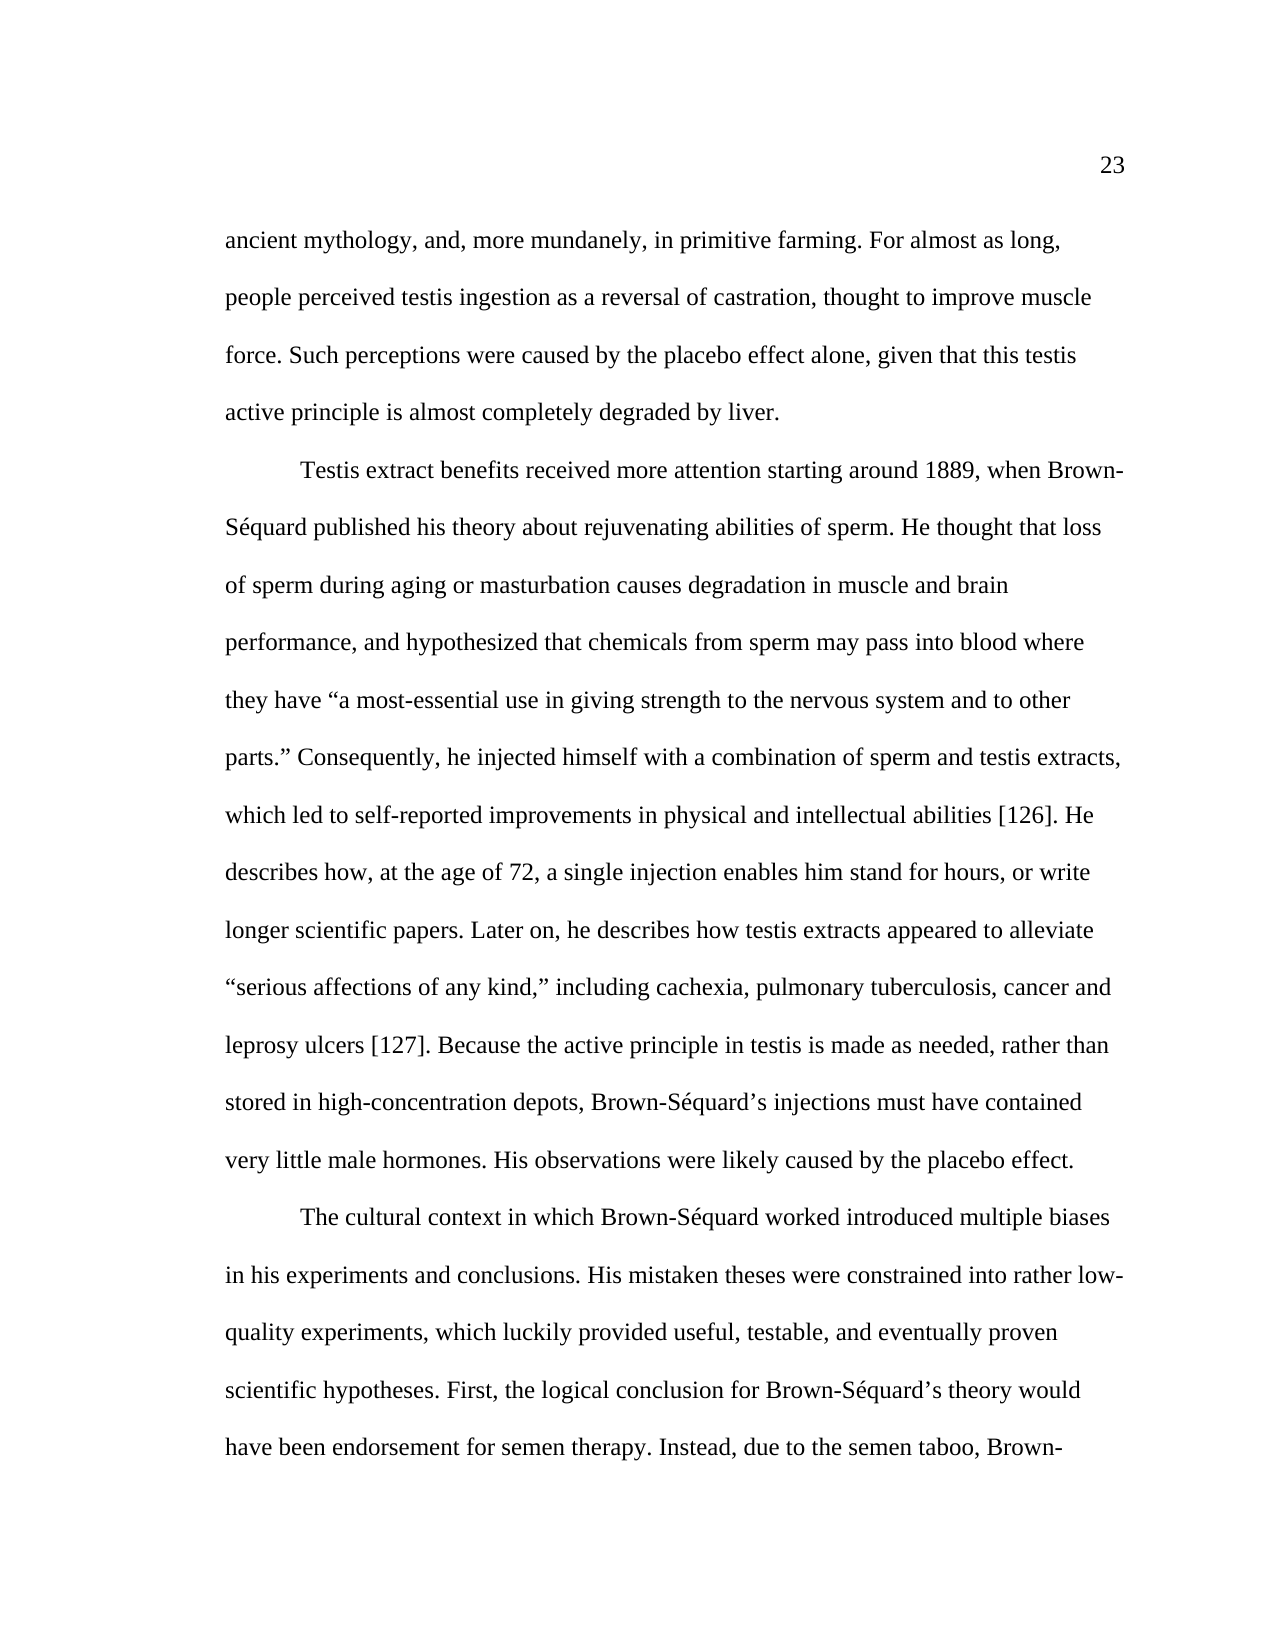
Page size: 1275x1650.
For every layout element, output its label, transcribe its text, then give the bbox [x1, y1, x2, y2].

text Testis extract benefits received more attention starting around 1889, when Brown-Séquard published his theory about rejuvenating abilities of sperm. He thought that loss of sperm during aging or masturbation causes degradation in muscle and brain performance, and hypothesized that chemicals from sperm may pass into blood where they have “a most-essential use in giving strength to the nervous system and to other parts.” Consequently, he injected himself with a combination of sperm and testis extracts, which led to self-reported improvements in physical and intellectual abilities [126]. He describes how, at the age of 72, a single injection enables him stand for hours, or write longer scientific papers. Later on, he describes how testis extracts appeared to alleviate “serious affections of any kind,” including cachexia, pulmonary tuberculosis, cancer and leprosy ulcers [127]. Because the active principle in testis is made as needed, rather than stored in high-concentration depots, Brown-Séquard’s injections must have contained very little male hormones. His observations were likely caused by the placebo effect. [225, 455, 1125, 1174]
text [225, 1202, 1125, 1461]
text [225, 225, 1125, 426]
